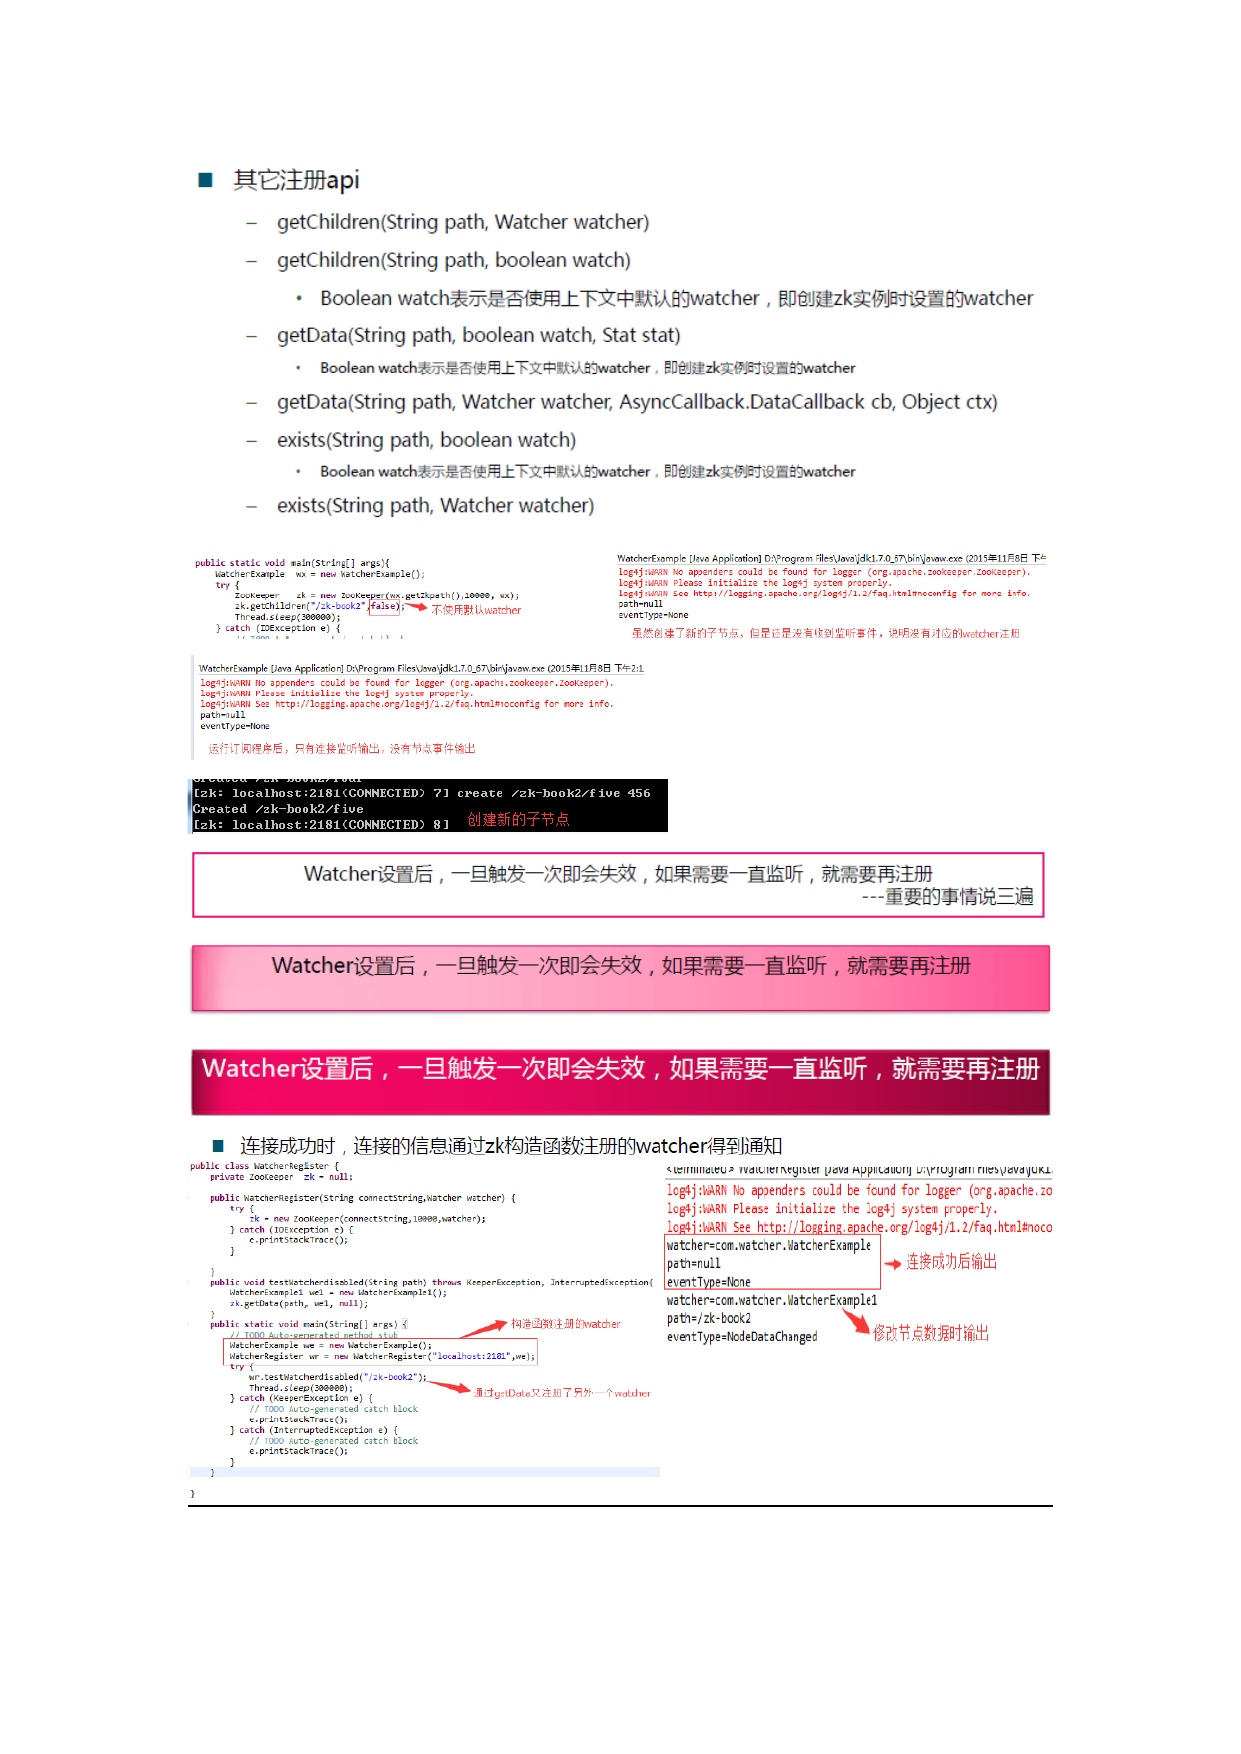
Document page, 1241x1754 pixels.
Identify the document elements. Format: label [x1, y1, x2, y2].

picture [187, 850, 1053, 1116]
picture [187, 546, 1053, 839]
picture [187, 1128, 1053, 1498]
picture [187, 162, 1053, 535]
